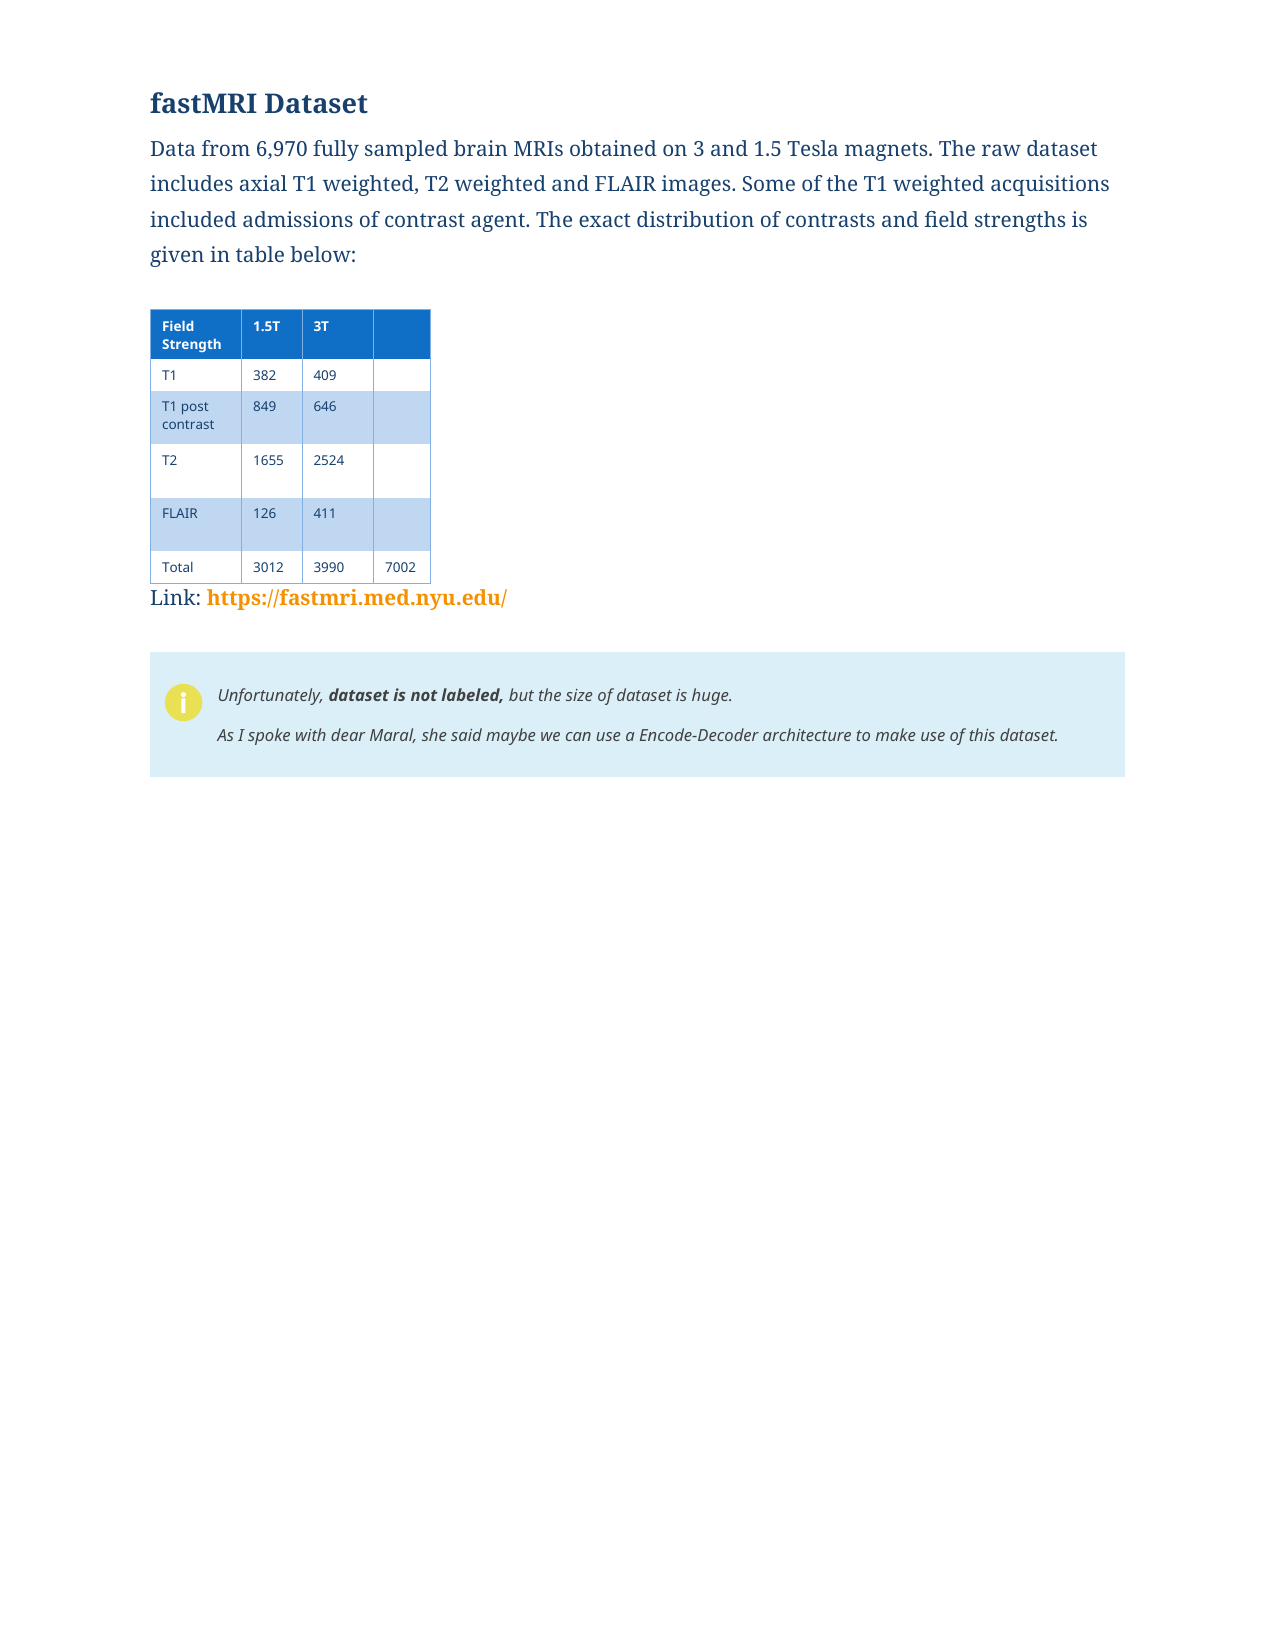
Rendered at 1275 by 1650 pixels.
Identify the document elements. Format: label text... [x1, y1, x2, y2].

table_cell [374, 391, 430, 444]
table_cell FLAIR [151, 498, 241, 551]
table_cell [374, 360, 430, 391]
table_cell 382 [242, 360, 302, 391]
text Data from 6,970 fully sampled brain MRIs obtained on 3 and 1.5 Tesla magnets. The raw dataset includes axial T1 weighted, T2 weighted and FLAIR images. Some of the T1 weighted acquisitions included admissions of contrast agent. The exact distribution of contrasts and field strengths is given in table below: [150, 134, 1125, 269]
table_cell [374, 498, 430, 551]
table_header Field Strength [151, 310, 241, 359]
table_cell T2 [151, 444, 241, 498]
table_header 3T [303, 310, 373, 359]
table_cell 411 [303, 498, 373, 551]
table_cell 2524 [303, 444, 373, 498]
table_cell [374, 444, 430, 498]
table_cell 3012 [242, 551, 302, 582]
table_cell 3990 [303, 551, 373, 582]
text Link: https://fastmri.med.nyu.edu/ [150, 583, 1125, 612]
table_cell 849 [242, 391, 302, 444]
table_cell 409 [303, 360, 373, 391]
table_cell 646 [303, 391, 373, 444]
subtitle fastMRI Dataset [150, 84, 1125, 121]
table_cell 7002 [374, 551, 430, 582]
table_cell T1 [151, 360, 241, 391]
table_header 1.5T [242, 310, 302, 359]
table_cell 126 [242, 498, 302, 551]
table_header [150, 652, 217, 777]
table_header [374, 310, 430, 359]
table_header Unfortunately, dataset is not labeled, but the size of dataset is huge. As I spoke with dear Maral, she said maybe we can use a Encode-Decoder architecture to make use of this dataset. [217, 652, 1125, 777]
table_cell Total [151, 551, 241, 582]
table_cell T1 post contrast [151, 391, 241, 444]
table_cell 1655 [242, 444, 302, 498]
